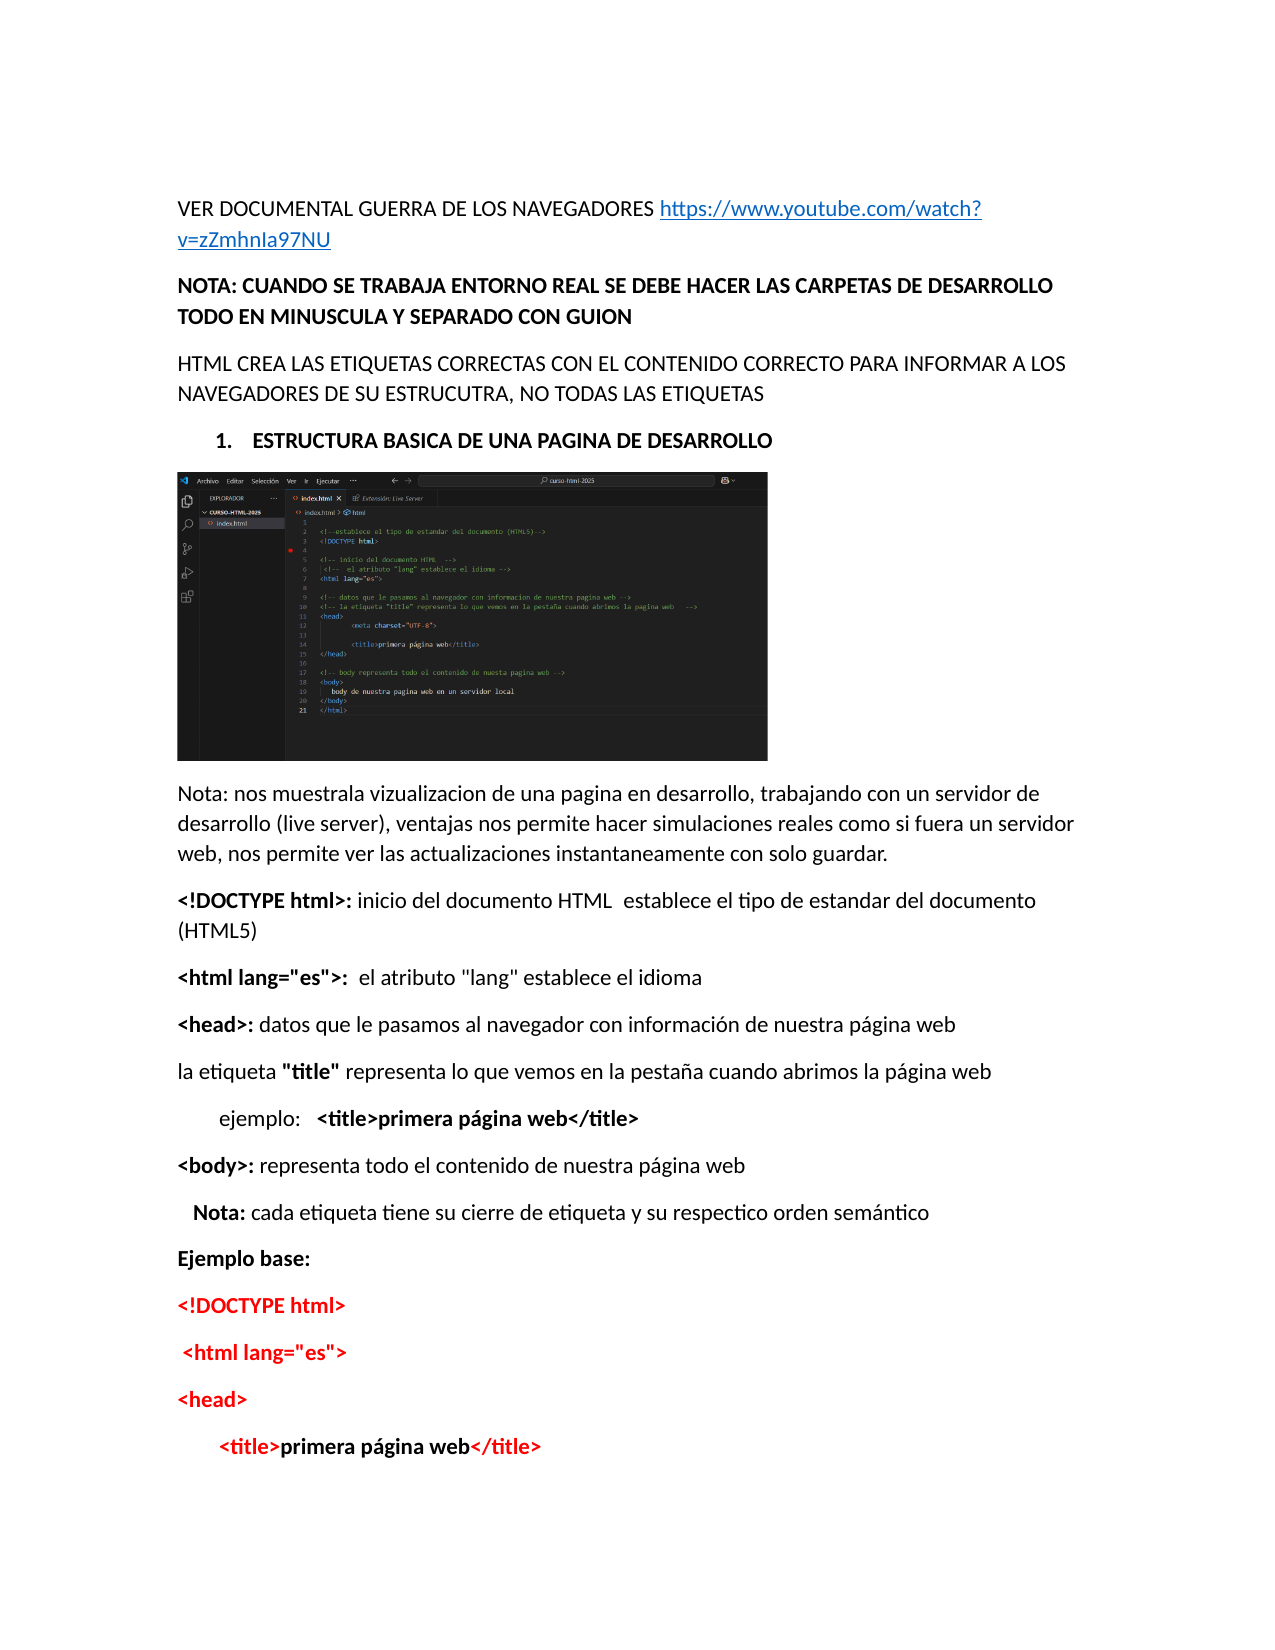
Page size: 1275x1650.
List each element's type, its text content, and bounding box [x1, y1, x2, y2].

text ejemplo: <title>primera página web</title> [177, 1104, 1098, 1132]
text <title>primera página web</title> [177, 1432, 1098, 1460]
text <!DOCTYPE html> [177, 1291, 1098, 1319]
text <html lang="es">: el atributo "lang" establece el idioma [177, 963, 1098, 991]
text <!DOCTYPE html>: inicio del documento HTML establece el tipo de estandar del documento (HTML5) [177, 886, 1098, 944]
text <body>: representa todo el contenido de nuestra página web [177, 1151, 1098, 1179]
text Nota: cada etiqueta tiene su cierre de etiqueta y su respectico orden semántico [177, 1198, 1098, 1226]
list ESTRUCTURA BASICA DE UNA PAGINA DE DESARROLLO [215, 426, 1098, 454]
text Ejemplo base: [177, 1244, 1098, 1273]
text NOTA: CUANDO SE TRABAJA ENTORNO REAL SE DEBE HACER LAS CARPETAS DE DESARROLLO TODO EN MINUSCULA Y SEPARADO CON GUION [177, 272, 1098, 330]
text <head> [177, 1385, 1098, 1413]
text <html lang="es"> [177, 1338, 1098, 1366]
text Nota: nos muestrala vizualizacion de una pagina en desarrollo, trabajando con un servidor de desarrollo (live server), ventajas nos permite hacer simulaciones reales como si fuera un servidor web, nos permite ver las actualizaciones instantaneamente con solo guardar. [177, 779, 1098, 867]
text <head>: datos que le pasamos al navegador con información de nuestra página web [177, 1010, 1098, 1038]
text la etiqueta "title" representa lo que vemos en la pestaña cuando abrimos la página web [177, 1057, 1098, 1085]
text VER DOCUMENTAL GUERRA DE LOS NAVEGADORES https://www.youtube.com/watch?v=zZmhnIa97NU [177, 194, 1098, 253]
text HTML CREA LAS ETIQUETAS CORRECTAS CON EL CONTENIDO CORRECTO PARA INFORMAR A LOS NAVEGADORES DE SU ESTRUCUTRA, NO TODAS LAS ETIQUETAS [177, 349, 1098, 407]
picture [177, 472, 768, 761]
